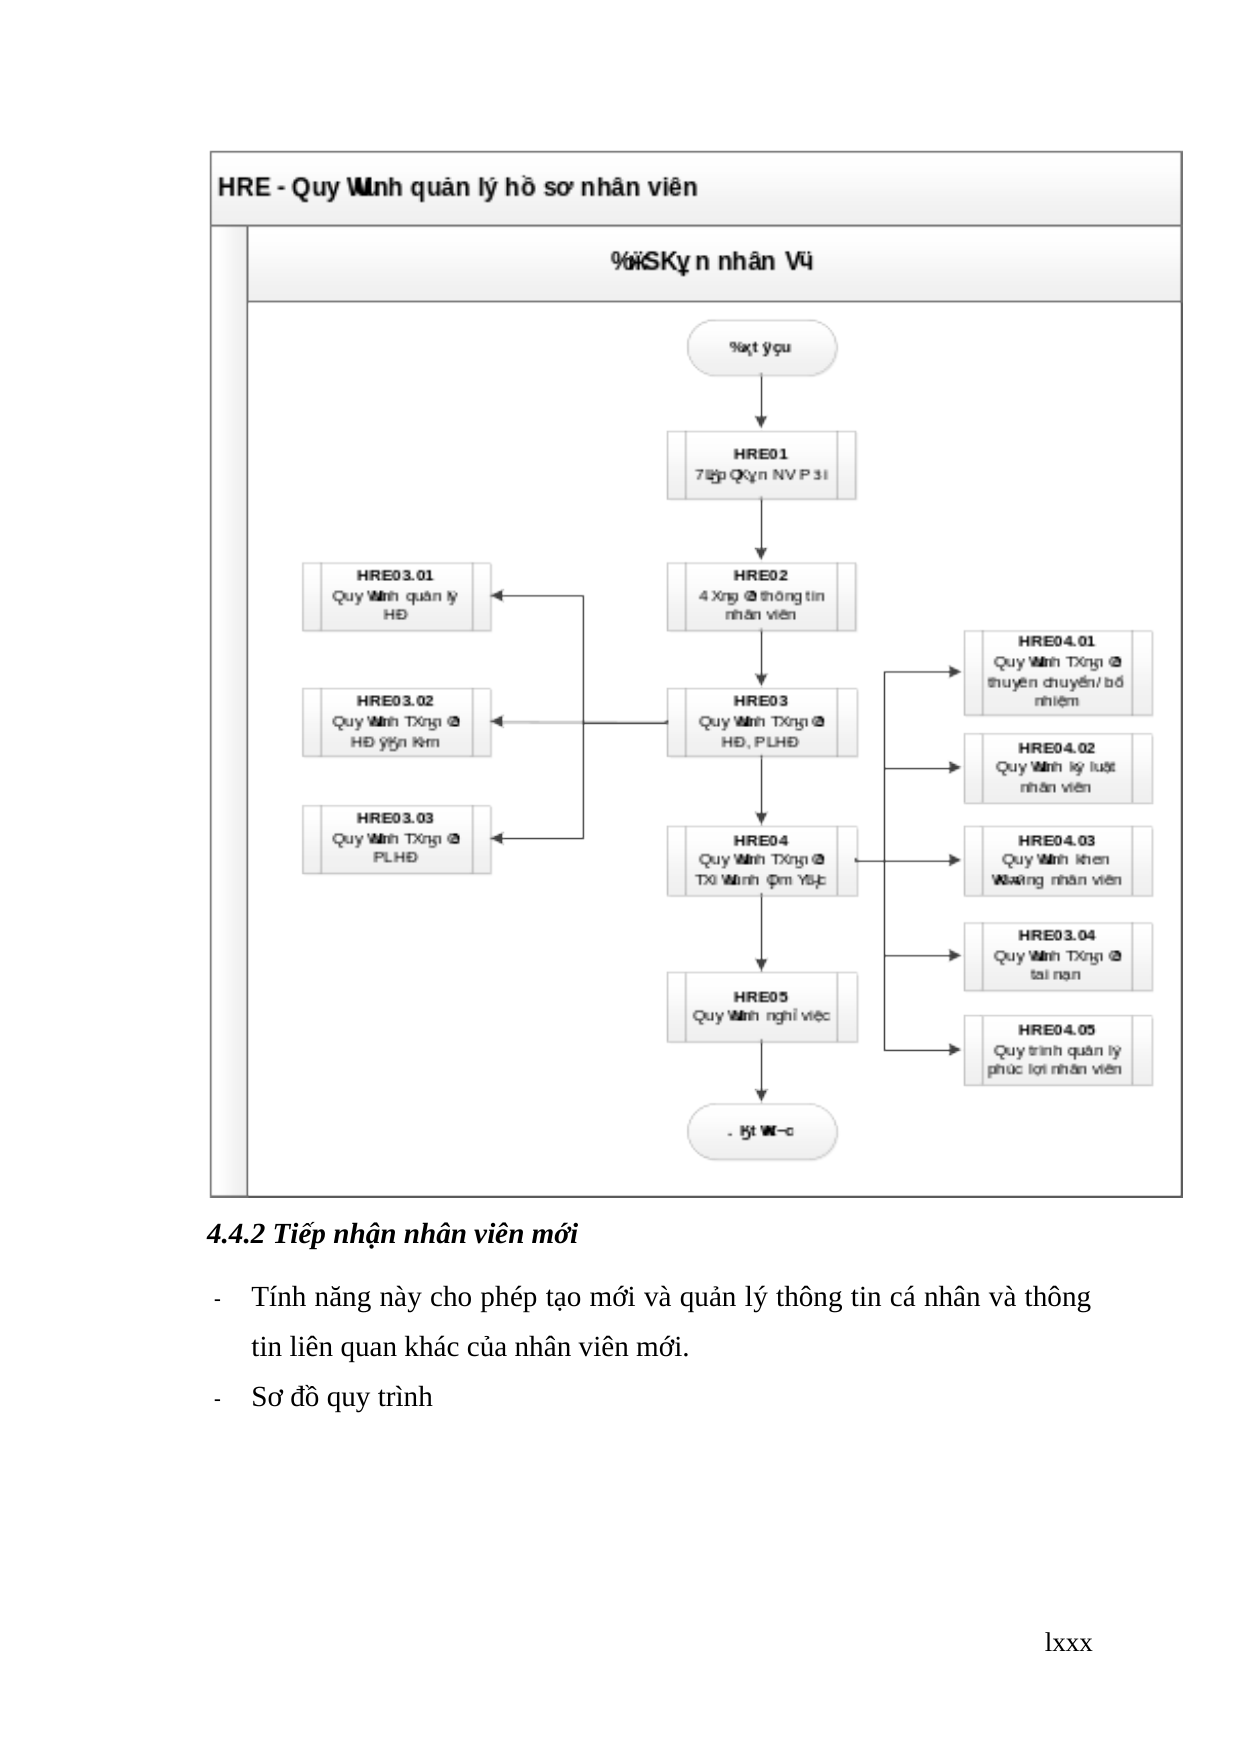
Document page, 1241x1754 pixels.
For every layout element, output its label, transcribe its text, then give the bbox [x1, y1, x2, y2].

list Tính năng này cho phép tạo mới và quản lý thông tin cá nhân và thông tin liên quan khác của nhân viên mới. [214, 1279, 1092, 1363]
subtitle 4.4.2 Tiếp nhận nhân viên mới [207, 1216, 1092, 1249]
list Sơ đồ quy trình [214, 1379, 1092, 1413]
